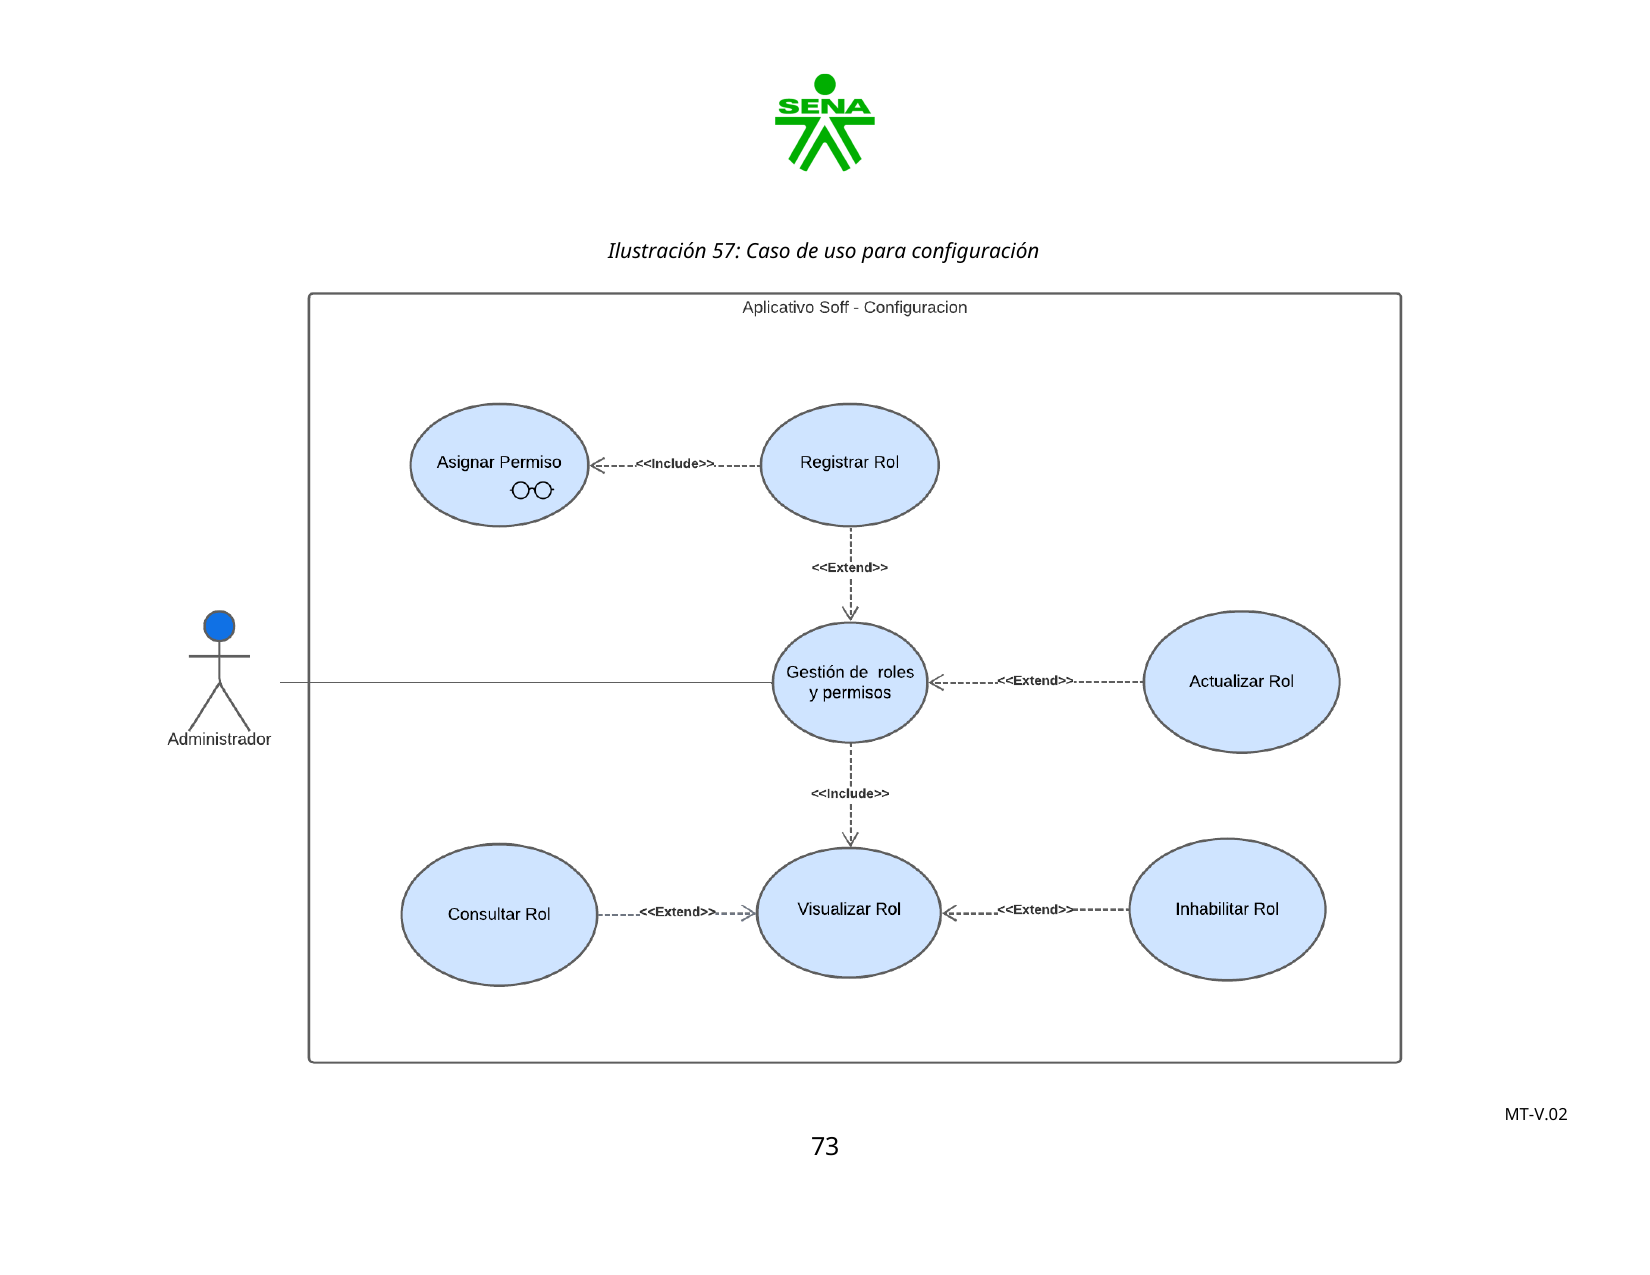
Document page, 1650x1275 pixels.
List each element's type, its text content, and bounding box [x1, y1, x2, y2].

picture [147, 271, 1436, 1107]
picture [775, 73, 875, 172]
text Ilustración 57: Caso de uso para configuración [148, 237, 1502, 265]
